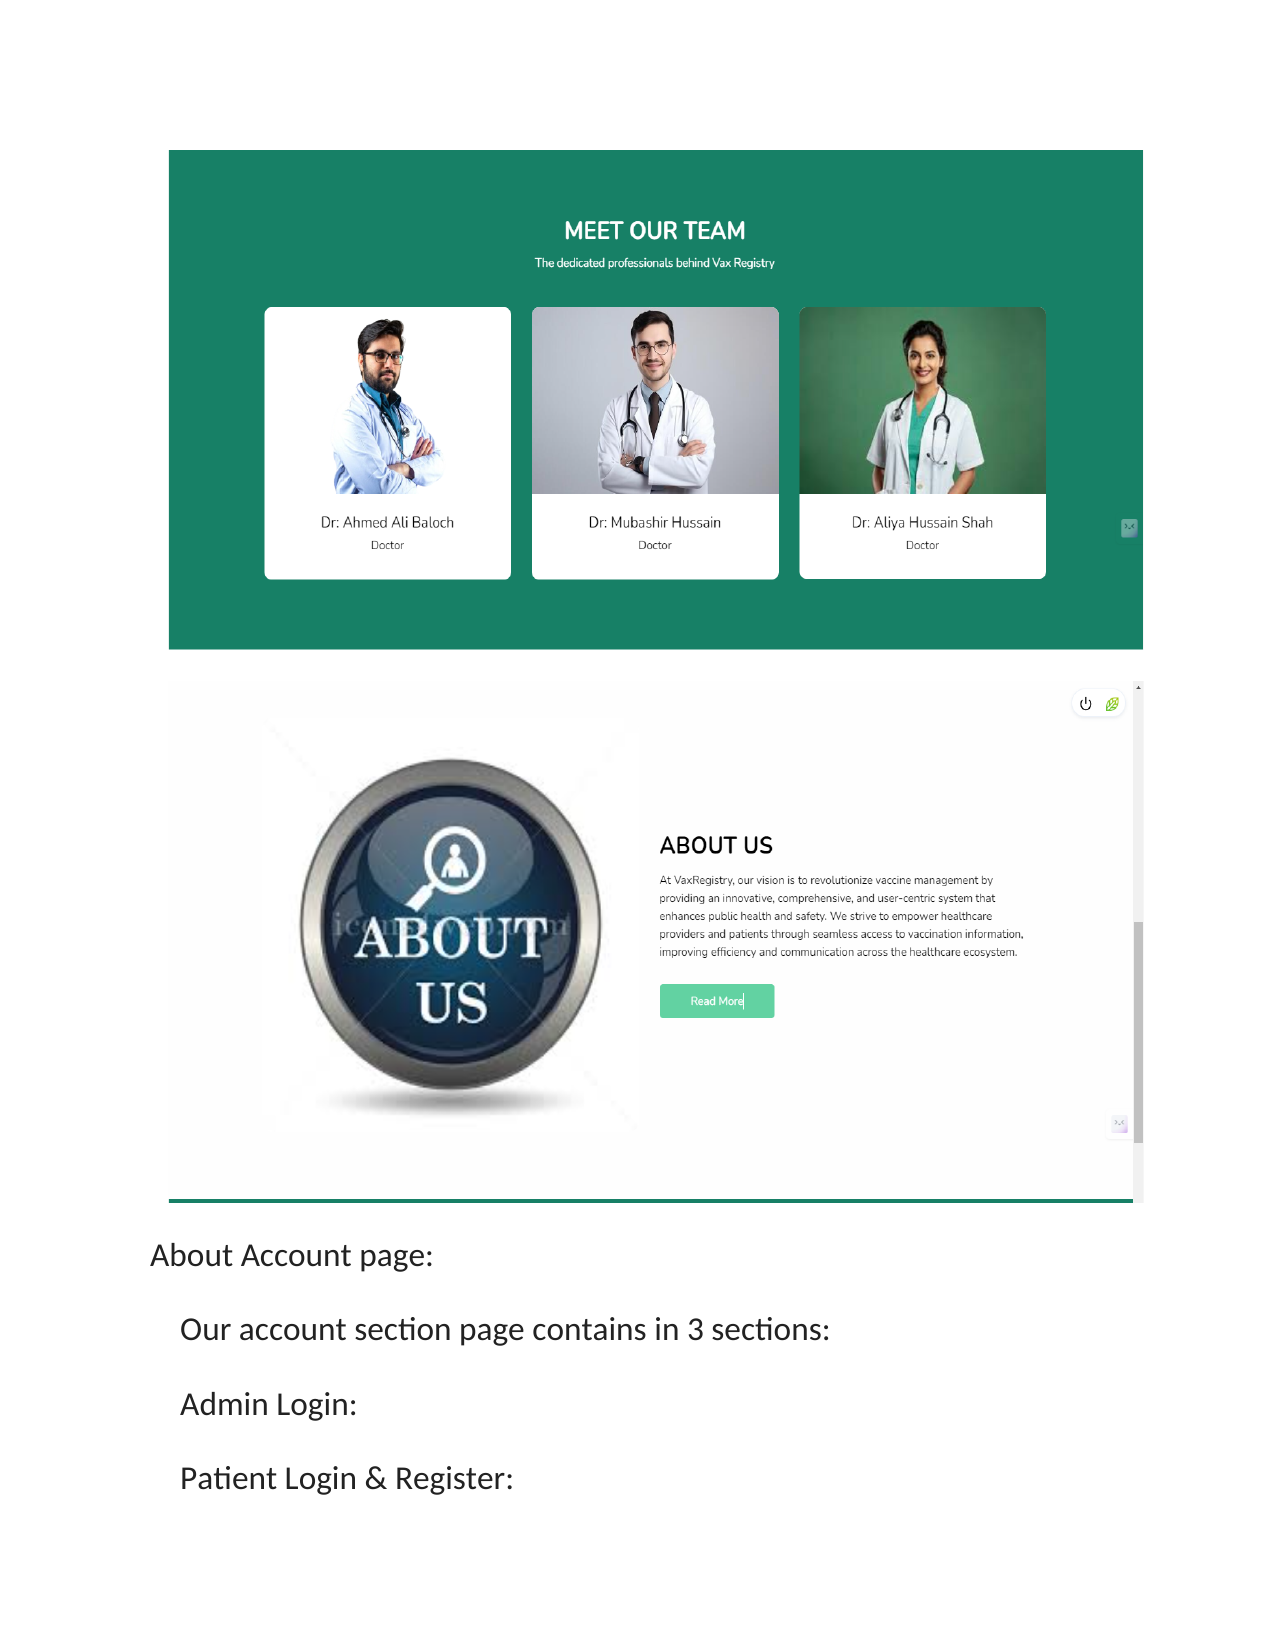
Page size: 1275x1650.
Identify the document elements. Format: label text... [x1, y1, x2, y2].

text Admin Login: [150, 1383, 1125, 1423]
text Our account section page contains in 3 sections: [150, 1308, 1125, 1349]
text About Account page: [150, 1234, 1125, 1274]
text Patient Login & Register: [150, 1457, 1125, 1498]
